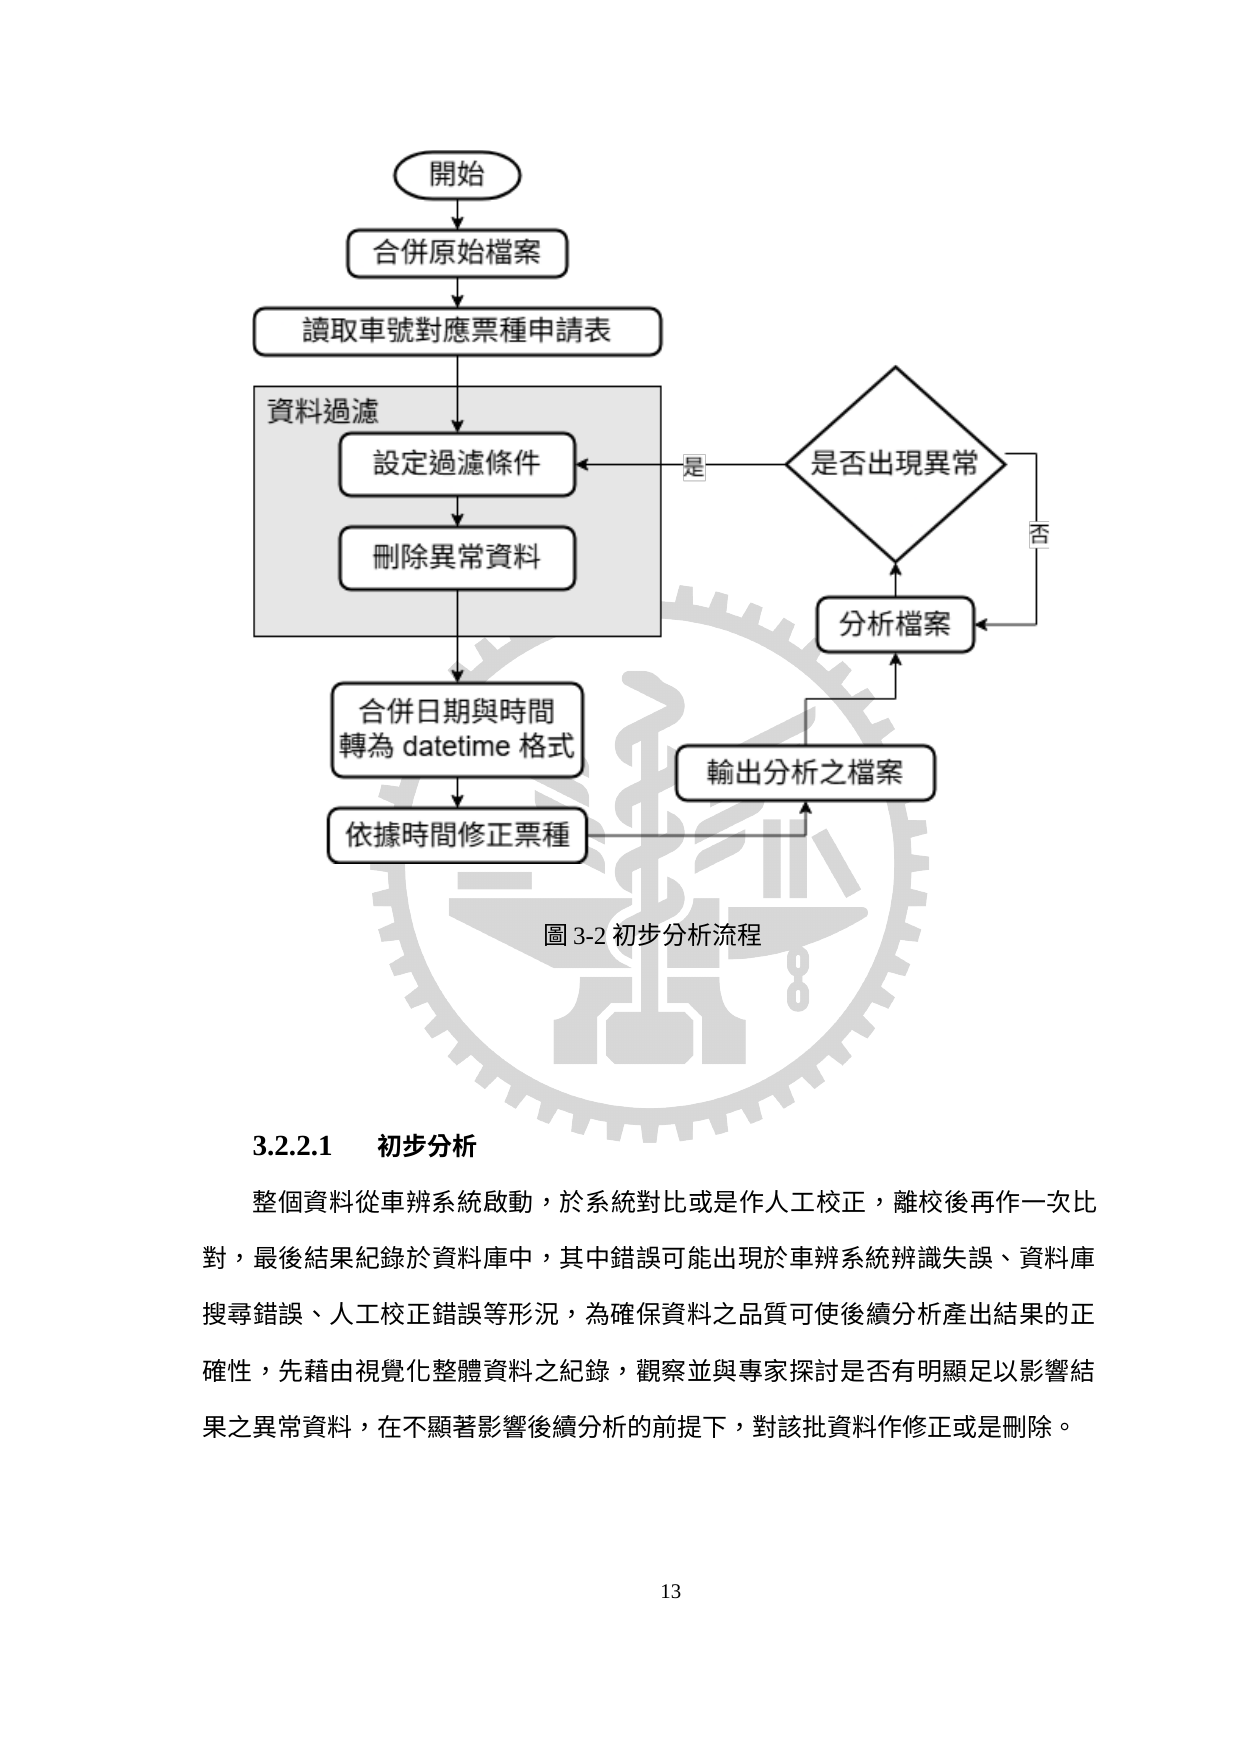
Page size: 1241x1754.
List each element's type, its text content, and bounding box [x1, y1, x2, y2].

subtitle 初步分析 [202, 1126, 1097, 1164]
picture [252, 150, 1050, 864]
text 圖3-2 初步分析流程 [187, 915, 1097, 952]
text 整個資料從車辨系統啟動，於系統對比或是作人工校正，離校後再作一次比對，最後結果紀錄於資料庫中，其中錯誤可能出現於車辨系統辨識失誤、資料庫搜尋錯誤、人工校正錯誤等形況，為確保資料之品質可使後續分析產出結果的正確性，先藉由視覺化整體資料之紀錄，觀察並與專家探討是否有明顯足以影響結果之異常資料，在不顯著影響後續分析的前提下，對該批資料作修正或是刪除。 [202, 1182, 1097, 1444]
